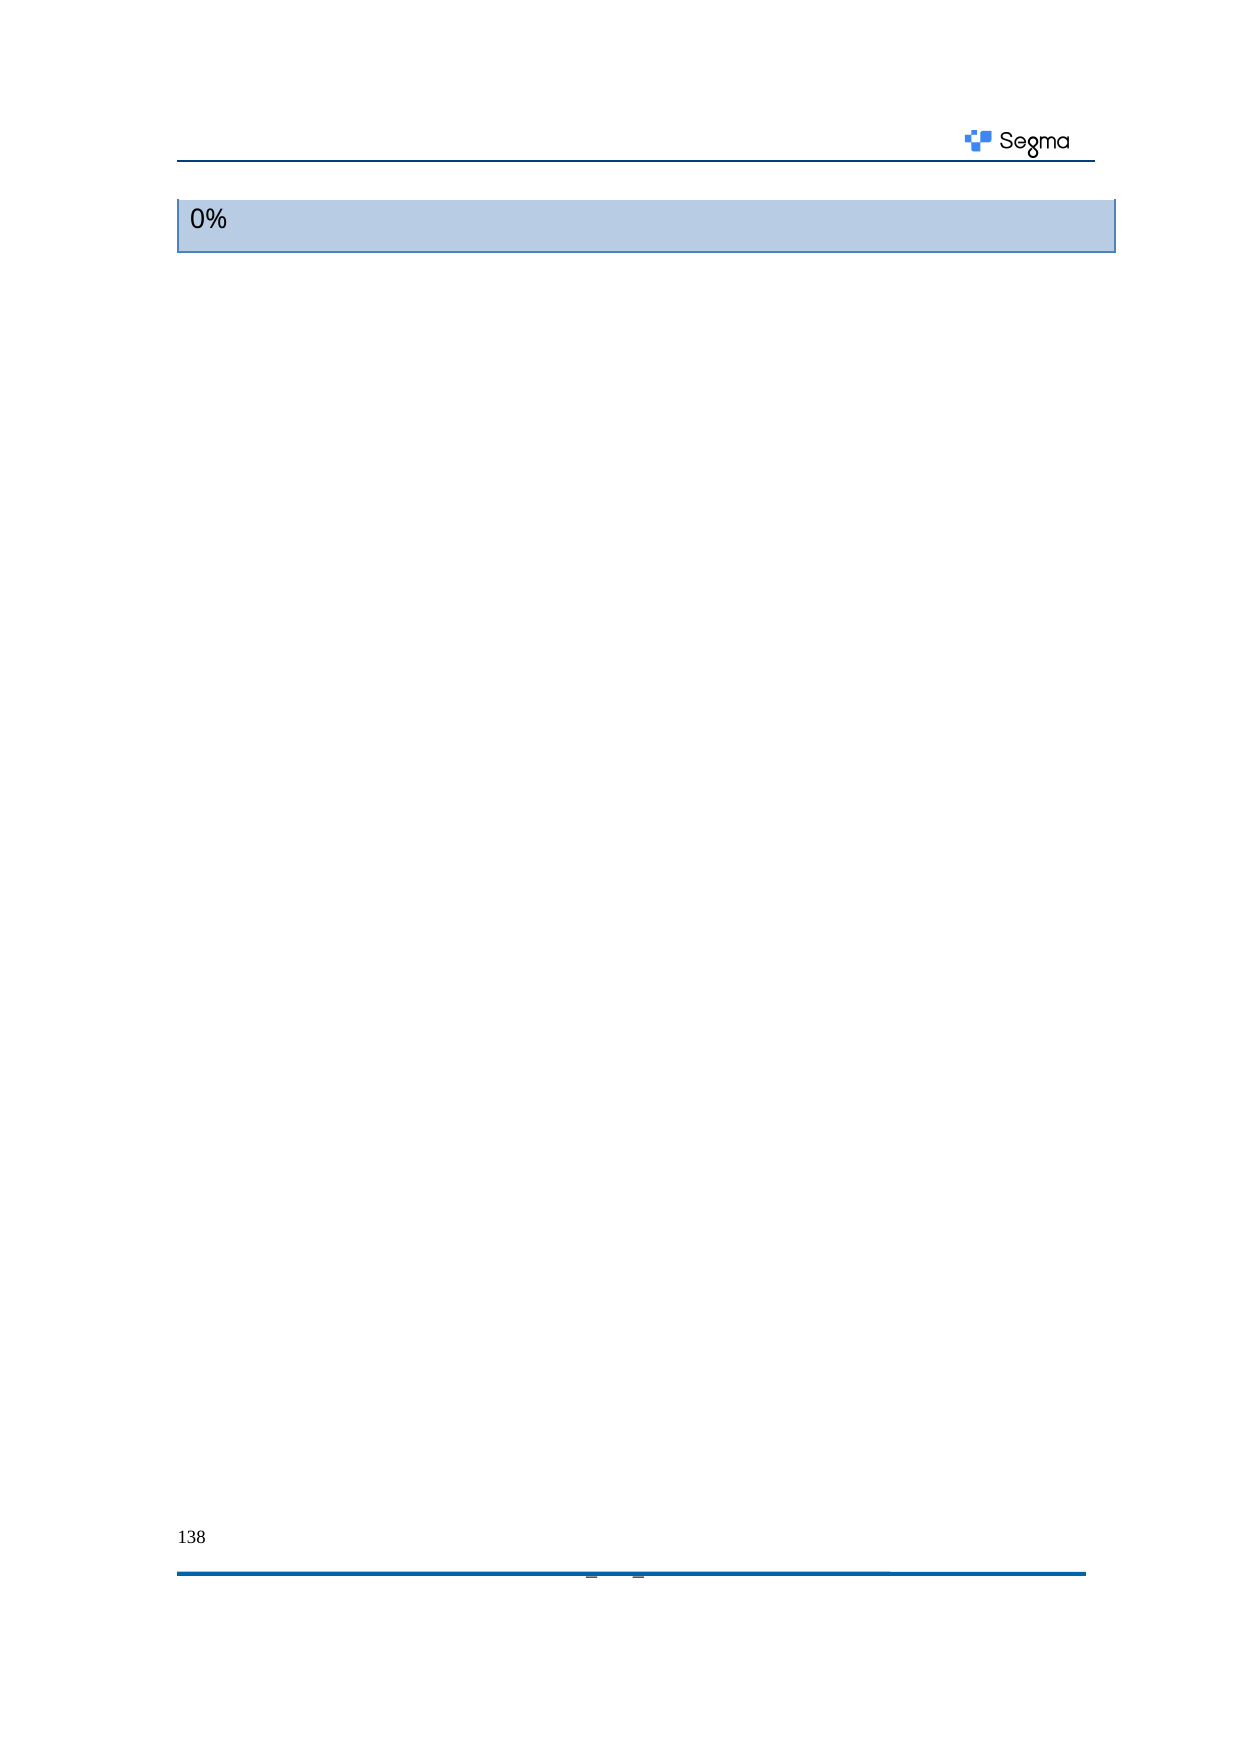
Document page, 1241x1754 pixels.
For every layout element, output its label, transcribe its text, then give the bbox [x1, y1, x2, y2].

table_cell 0% [179, 200, 1114, 251]
picture [964, 130, 1069, 158]
